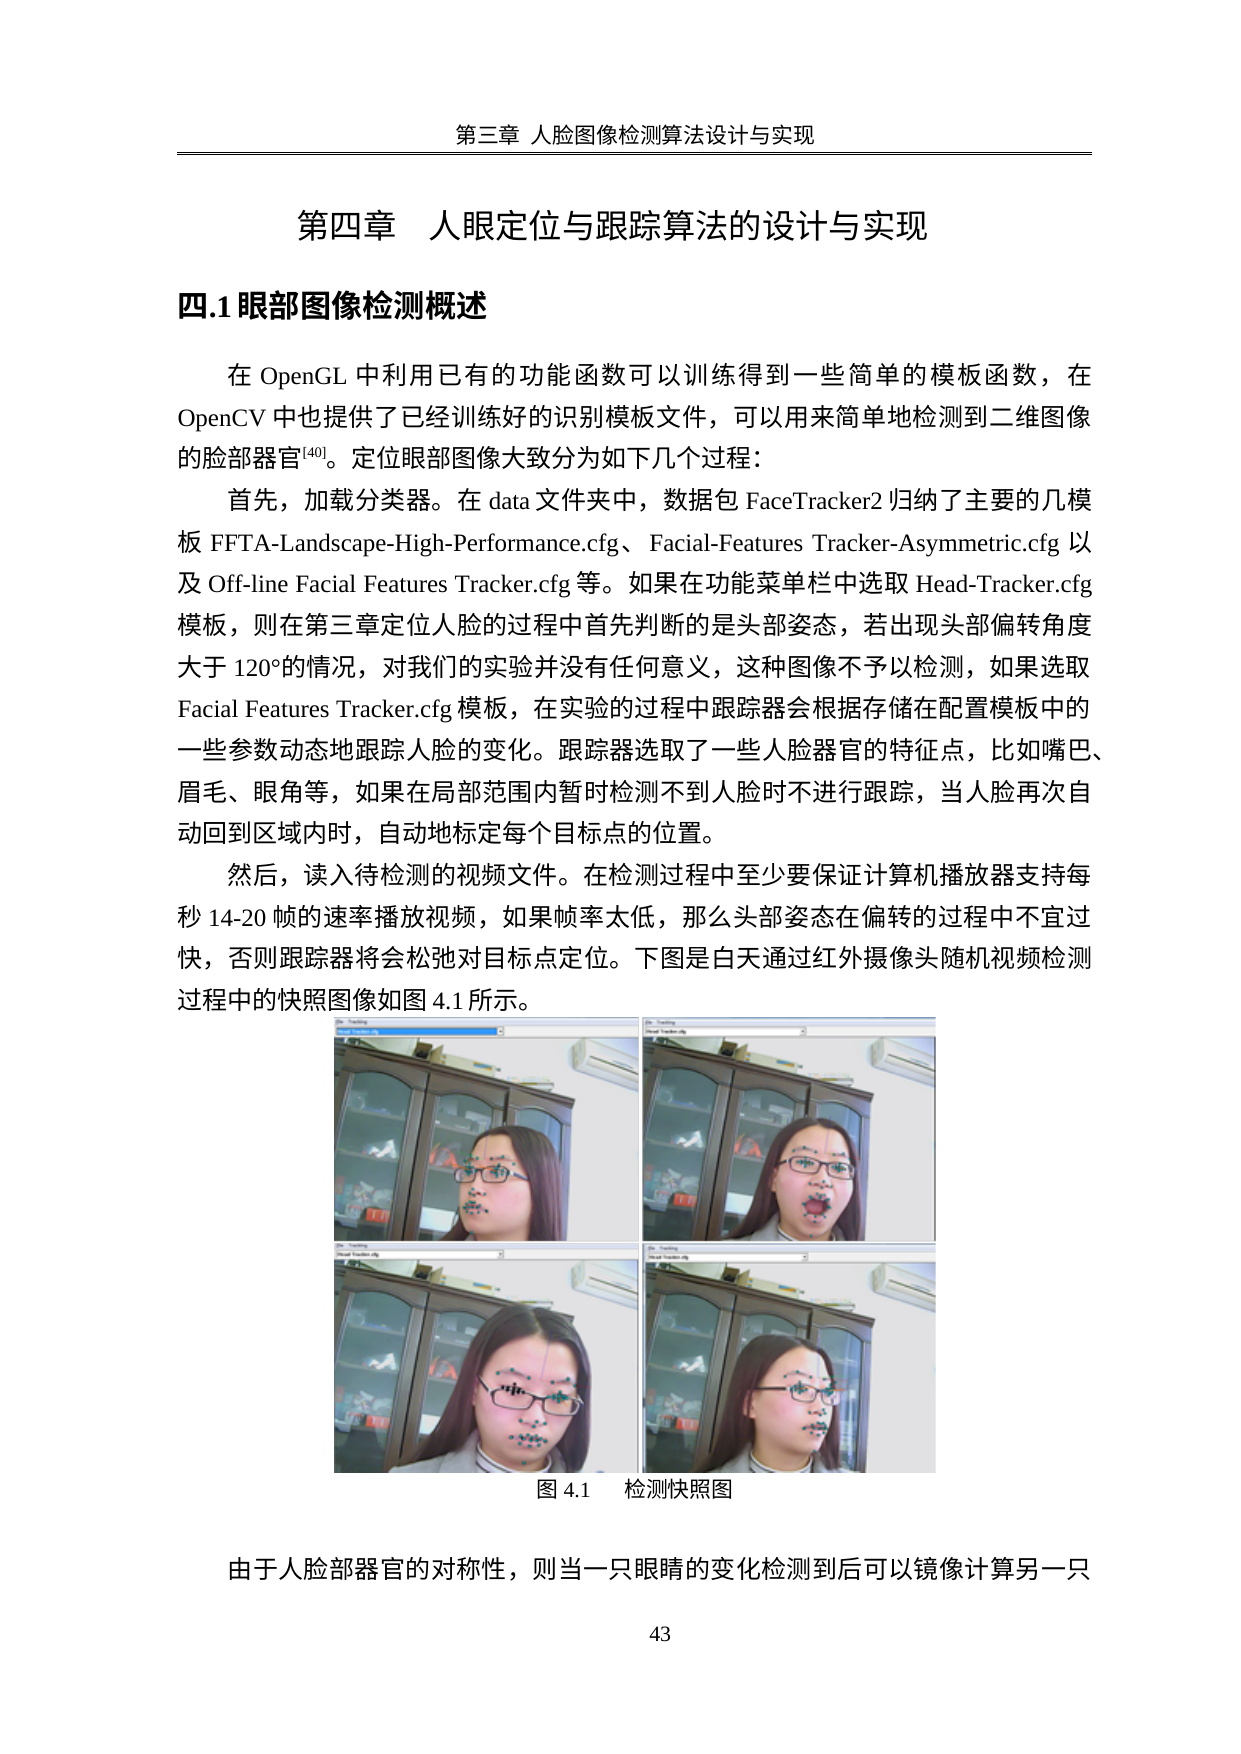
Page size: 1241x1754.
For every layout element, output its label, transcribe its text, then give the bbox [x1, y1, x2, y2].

text 由于人脸部器官的对称性，则当一只眼睛的变化检测到后可以镜像计算另一只眼，那么就需要把目标进行角度旋转和归一化，利用第三章的得到双眼的准确位置，如图4.2所示。 [177, 1546, 1092, 1587]
text 检测快照图 [177, 1472, 1092, 1504]
text 首先，加载分类器。在data文件夹中，数据包FaceTracker2归纳了主要的几模板FFTA-Landscape-High-Performance.cfg、Facial-Features Tracker-Asymmetric.cfg以及Off-line Facial Features Tracker.cfg等。如果在功能菜单栏中选取Head-Tracker.cfg模板，则在第三章定位人脸的过程中首先判断的是头部姿态，若出现头部偏转角度大于120°的情况，对我们的实验并没有任何意义，这种图像不予以检测，如果选取Facial Features Tracker.cfg模板，在实验的过程中跟踪器会根据存储在配置模板中的一些参数动态地跟踪人脸的变化。跟踪器选取了一些人脸器官的特征点，比如嘴巴、眉毛、眼角等，如果在局部范围内暂时检测不到人脸时不进行跟踪，当人脸再次自动回到区域内时，自动地标定每个目标点的位置。 [177, 476, 1092, 851]
text 在OpenGL中利用已有的功能函数可以训练得到一些简单的模板函数，在OpenCV中也提供了已经训练好的识别模板文件，可以用来简单地检测到二维图像的脸部器官[40]。定位眼部图像大致分为如下几个过程： [177, 351, 1092, 476]
text 然后，读入待检测的视频文件。在检测过程中至少要保证计算机播放器支持每秒14-20帧的速率播放视频，如果帧率太低，那么头部姿态在偏转的过程中不宜过快，否则跟踪器将会松弛对目标点定位。下图是白天通过红外摄像头随机视频检测过程中的快照图像如图4.1所示。 [177, 851, 1092, 1018]
picture [334, 1017, 936, 1473]
subtitle 眼部图像检测概述 [177, 284, 1092, 326]
subtitle 人眼定位与跟踪算法的设计与实现 [132, 205, 1092, 247]
